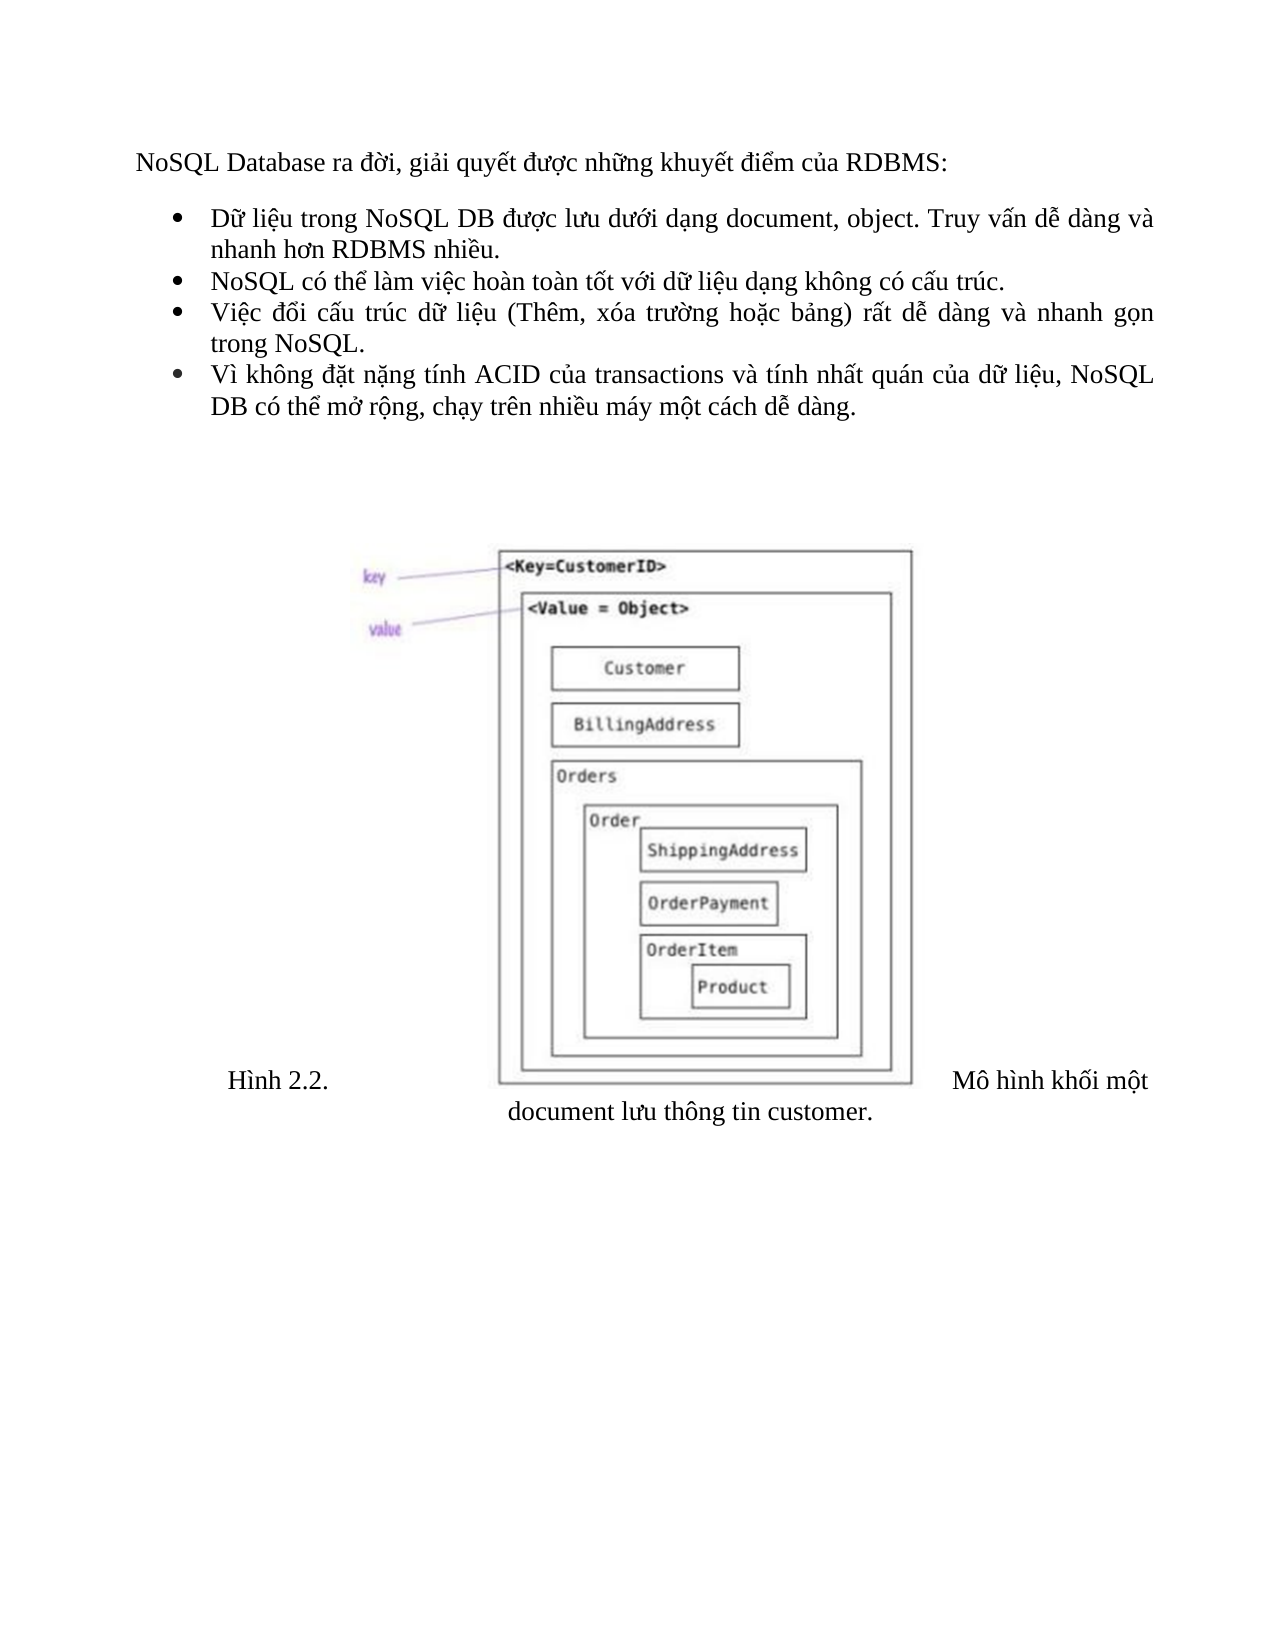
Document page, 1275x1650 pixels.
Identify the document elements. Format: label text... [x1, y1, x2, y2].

picture [350, 543, 926, 1089]
list Vì không đặt nặng tính ACID của transactions và tính nhất quán của dữ liệu, NoSQL DB có thể mở rộng, chạy trên nhiều máy một cách dễ dàng. [173, 358, 1156, 421]
list Việc đổi cấu trúc dữ liệu (Thêm, xóa trường hoặc bảng) rất dễ dàng và nhanh gọn trong NoSQL. [173, 296, 1156, 358]
list Dữ liệu trong NoSQL DB được lưu dưới dạng document, object. Truy vấn dễ dàng và nhanh hơn RDBMS nhiều. [173, 202, 1156, 265]
text NoSQL Database ra đời, giải quyết được những khuyết điểm của RDBMS: [135, 146, 1156, 177]
text Hình 2.2. Mô hình khối một document lưu thông tin customer. [225, 1064, 1156, 1126]
list NoSQL có thể làm việc hoàn toàn tốt với dữ liệu dạng không có cấu trúc. [173, 265, 1156, 296]
